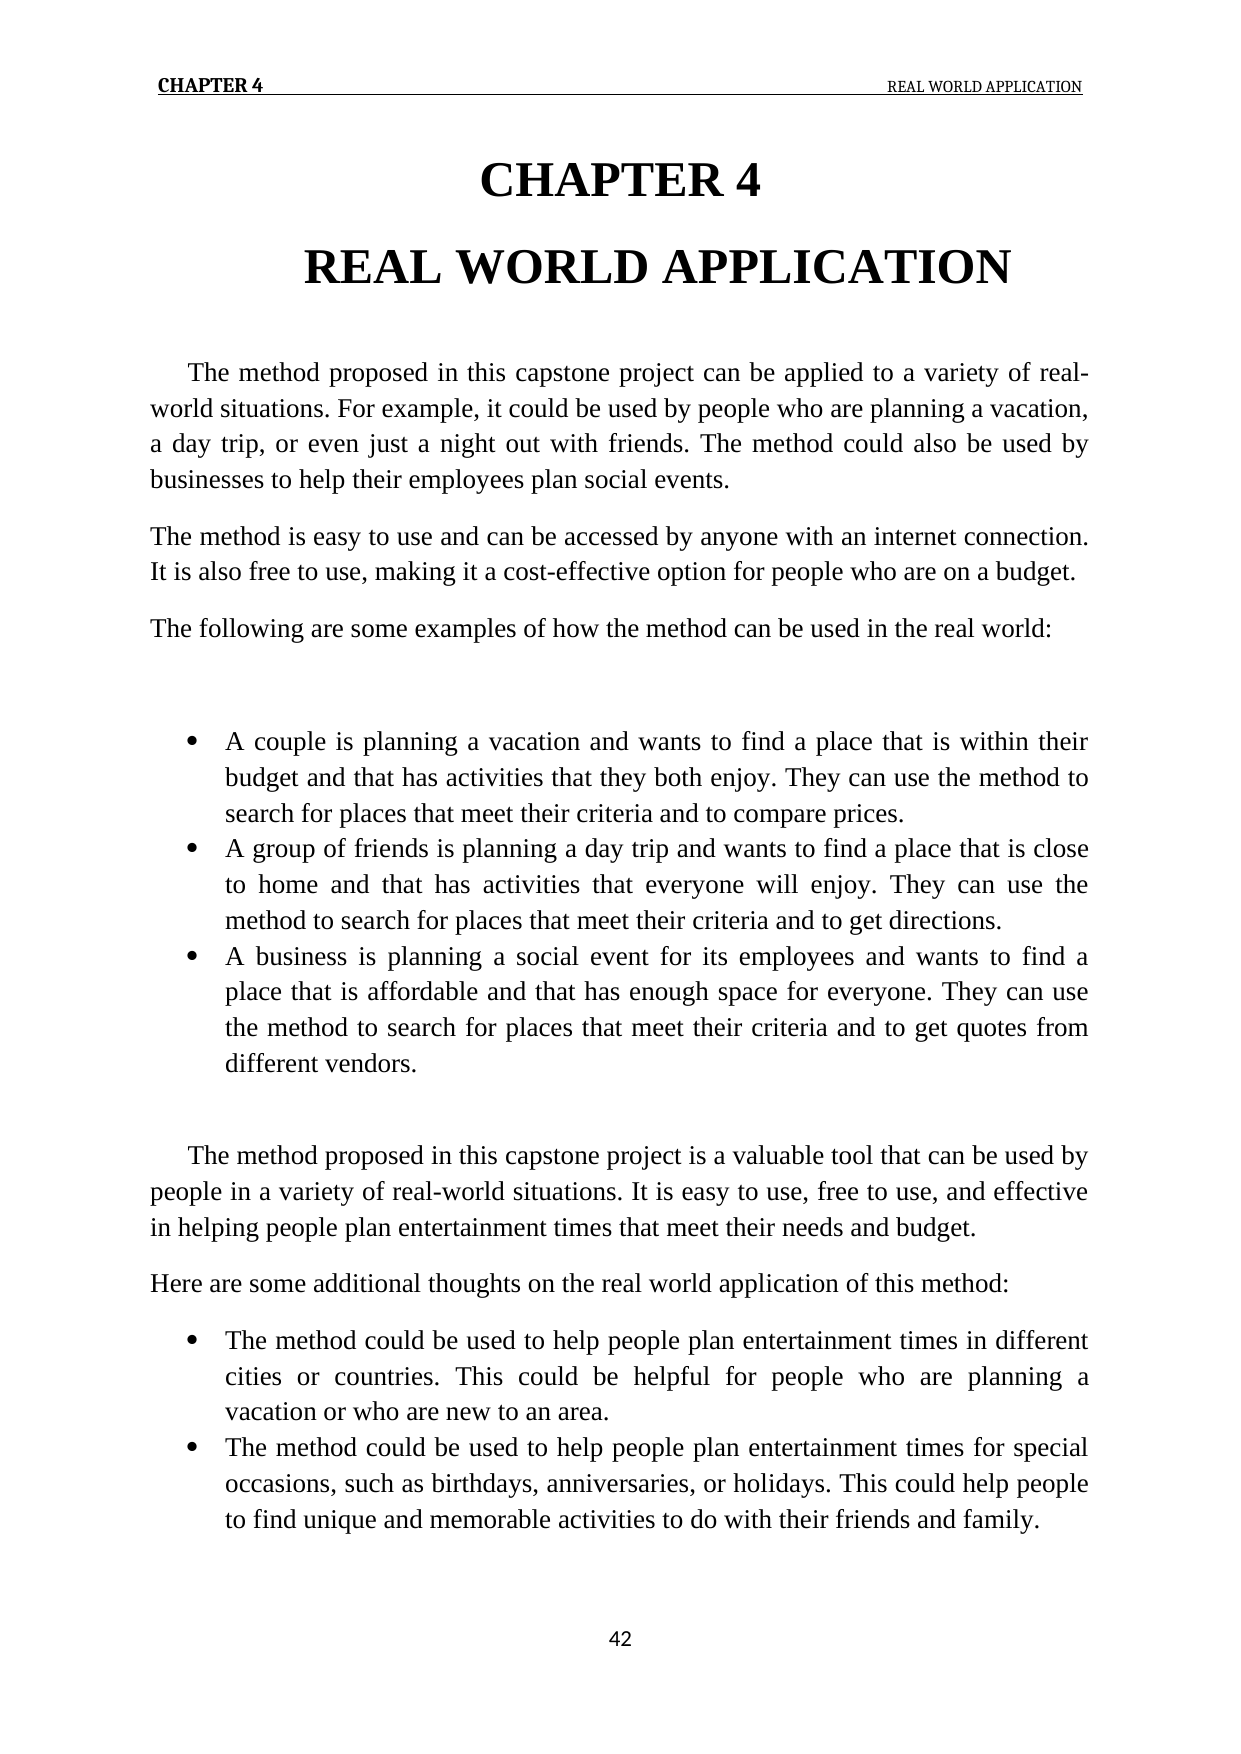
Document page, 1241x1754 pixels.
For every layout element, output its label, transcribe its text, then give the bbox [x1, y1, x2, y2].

text The method proposed in this capstone project is a valuable tool that can be used by people in a variety of real-world situations. It is easy to use, free to use, and effective in helping people plan entertainment times that meet their needs and budget. [150, 1139, 1090, 1242]
list A business is planning a social event for its employees and wants to find a place that is affordable and that has enough space for everyone. They can use the method to search for places that meet their criteria and to get quotes from different vendors. [187, 940, 1090, 1078]
text The method is easy to use and can be accessed by anyone with an internet connection. It is also free to use, making it a cost-effective option for people who are on a budget. [150, 520, 1090, 587]
list The method could be used to help people plan entertainment times in different cities or countries. This could be helpful for people who are planning a vacation or who are new to an area. [187, 1324, 1090, 1427]
list A group of friends is planning a day trip and wants to find a place that is close to home and that has activities that everyone will enjoy. They can use the method to search for places that meet their criteria and to get directions. [187, 832, 1090, 935]
list A couple is planning a vacation and wants to find a place that is within their budget and that has activities that they both enjoy. They can use the method to search for places that meet their criteria and to compare prices. [187, 725, 1090, 828]
text The following are some examples of how the method can be used in the real world: [150, 612, 1090, 643]
text Here are some additional thoughts on the real world application of this method: [150, 1267, 1090, 1298]
list The method could be used to help people plan entertainment times for special occasions, such as birthdays, anniversaries, or holidays. This could help people to find unique and memorable activities to do with their friends and family. [187, 1431, 1090, 1534]
text The method proposed in this capstone project can be applied to a variety of real-world situations. For example, it could be used by people who are planning a vacation, a day trip, or even just a night out with friends. The method could also be used by businesses to help their employees plan social events. [150, 356, 1090, 494]
subtitle CHAPTER 4 [150, 150, 1090, 207]
subtitle 6 REAL WORLD APPLICATION [187, 237, 1090, 294]
